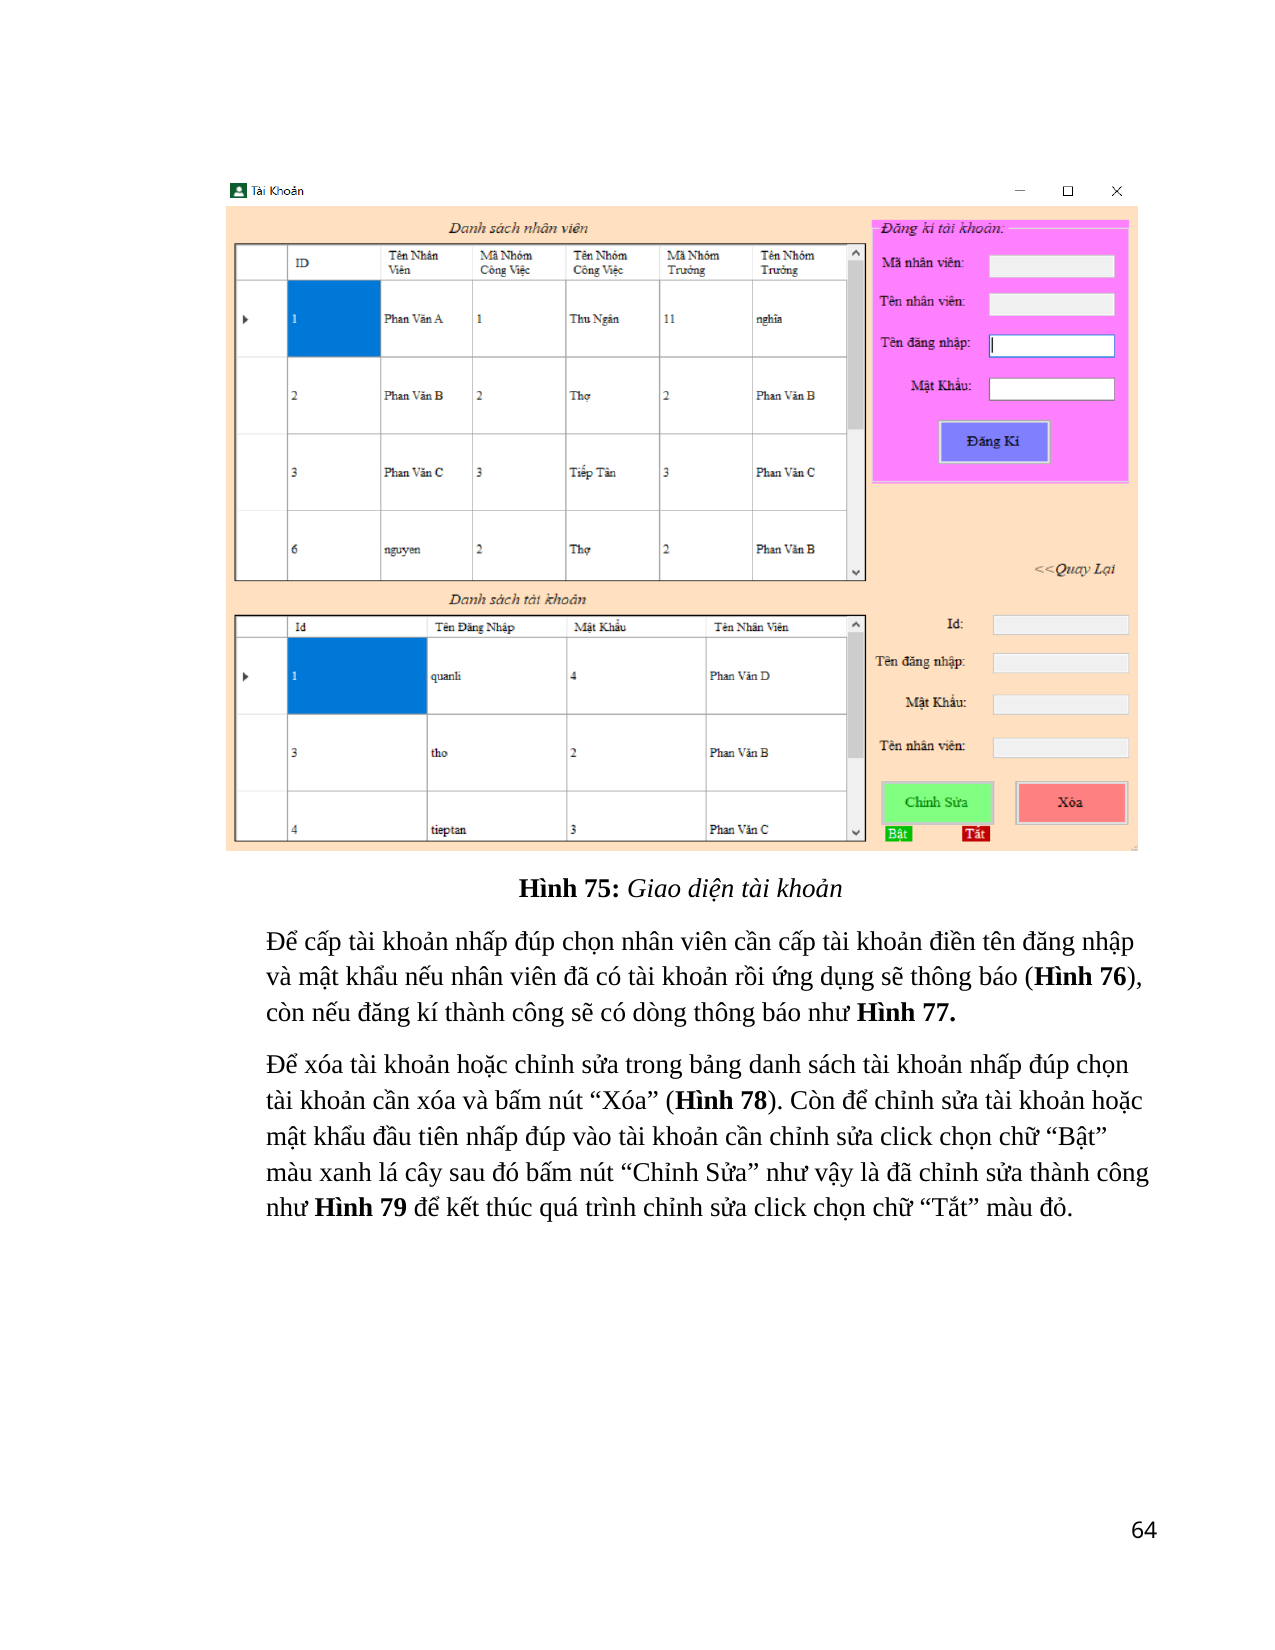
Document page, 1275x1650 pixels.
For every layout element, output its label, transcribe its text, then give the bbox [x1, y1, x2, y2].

picture [225, 177, 1138, 851]
text Để cấp tài khoản nhấp đúp chọn nhân viên cần cấp tài khoản điền tên đăng nhập và mật khẩu nếu nhân viên đã có tài khoản rồi ứng dụng sẽ thông báo (Hình 76), còn nếu đăng kí thành công sẽ có dòng thông báo như Hình 77. [266, 925, 1157, 1027]
text Hình 75: Giao diện tài khoản [207, 872, 1157, 903]
text Để xóa tài khoản hoặc chỉnh sửa trong bảng danh sách tài khoản nhấp đúp chọn tài khoản cần xóa và bấm nút “Xóa” (Hình 78). Còn để chỉnh sửa tài khoản hoặc mật khẩu đầu tiên nhấp đúp vào tài khoản cần chỉnh sửa click chọn chữ “Bật” màu xanh lá cây sau đó bấm nút “Chỉnh Sửa” như vậy là đã chỉnh sửa thành công như Hình 79 để kết thúc quá trình chỉnh sửa click chọn chữ “Tắt” màu đỏ. [266, 1048, 1157, 1223]
